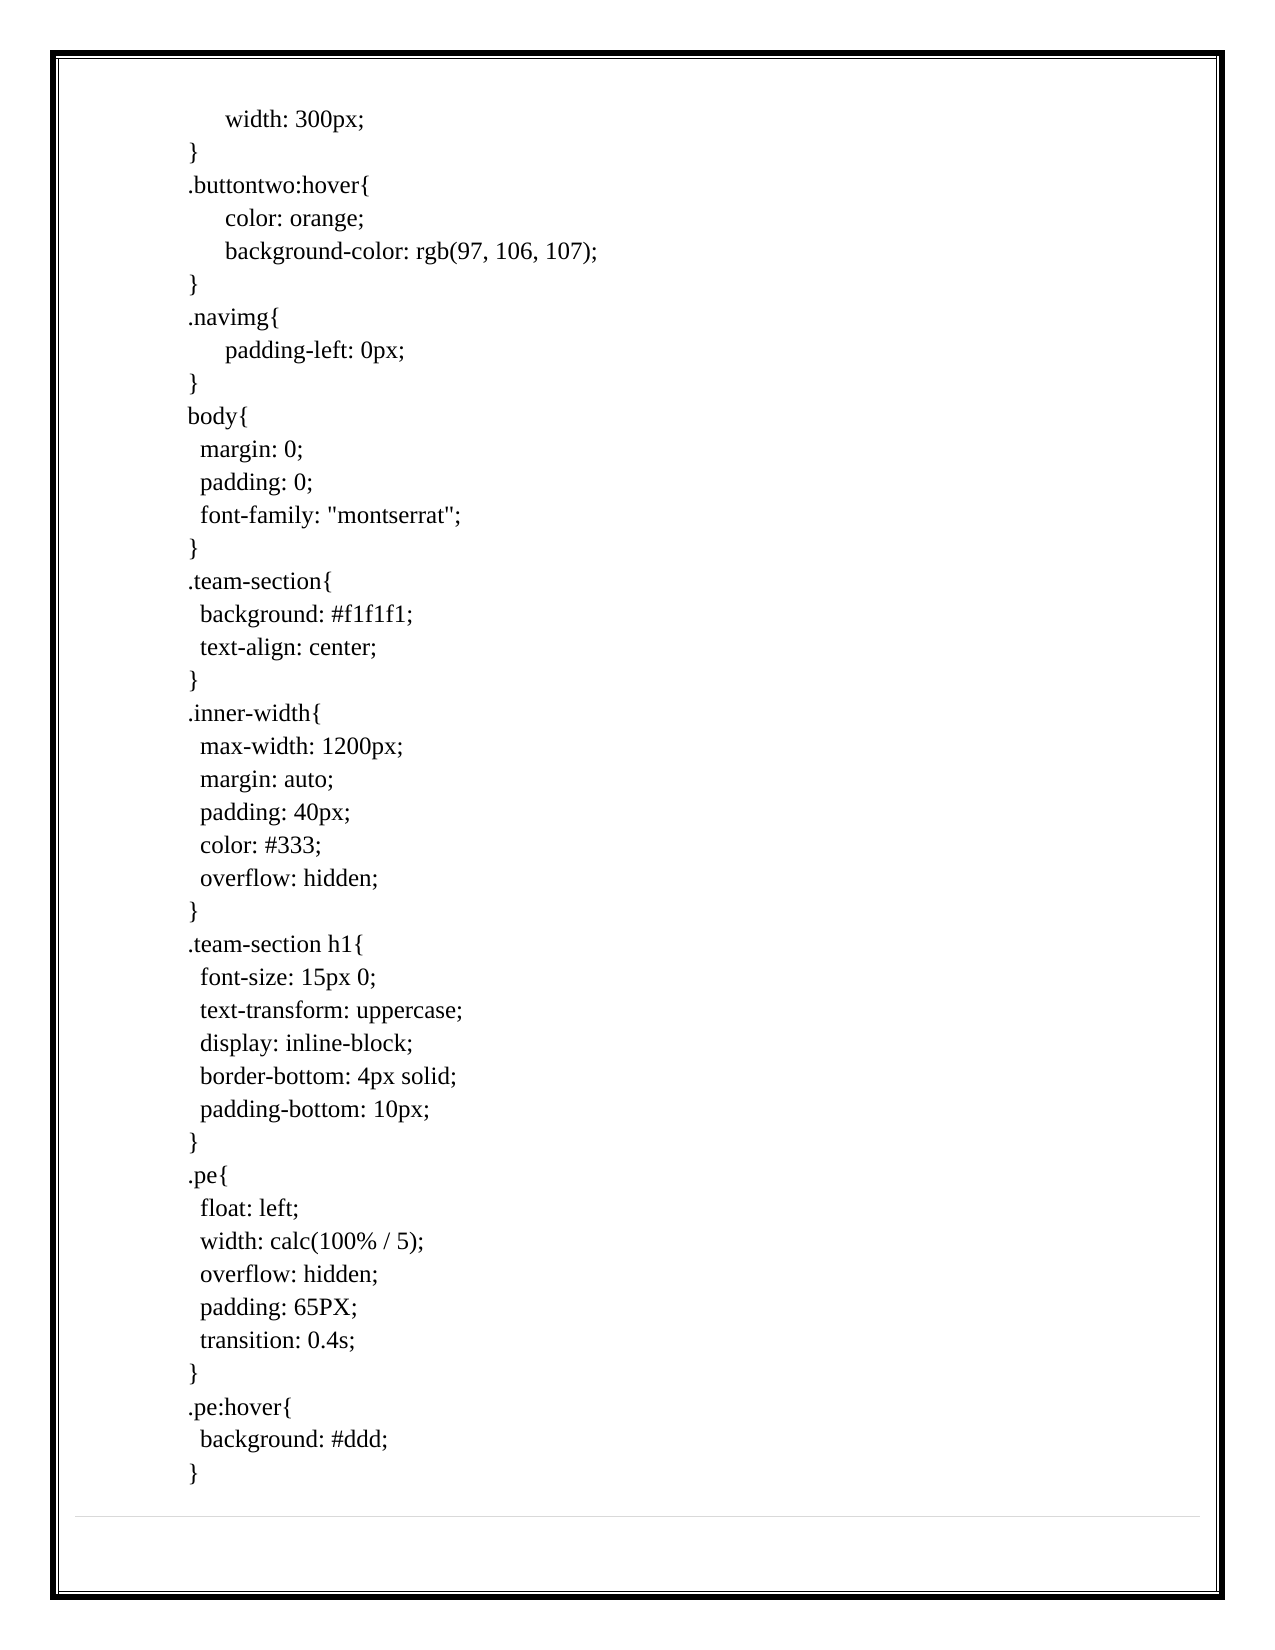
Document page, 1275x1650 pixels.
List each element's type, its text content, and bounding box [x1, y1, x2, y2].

list } [187, 269, 1200, 298]
list padding: 65PX; [187, 1292, 1200, 1321]
list .team-section{ [187, 566, 1200, 595]
list padding-left: 0px; [187, 335, 1200, 364]
list .inner-width{ [187, 698, 1200, 727]
list .pe:hover{ [187, 1392, 1200, 1420]
list width: calc(100% / 5); [187, 1226, 1200, 1255]
list text-transform: uppercase; [187, 995, 1200, 1024]
list } [187, 137, 1200, 166]
list body{ [187, 401, 1200, 430]
list font-size: 15px 0; [187, 962, 1200, 991]
list display: inline-block; [187, 1028, 1200, 1057]
list background-color: rgb(97, 106, 107); [187, 236, 1200, 264]
list } [187, 1127, 1200, 1156]
list padding-bottom: 10px; [187, 1094, 1200, 1123]
list } [187, 533, 1200, 562]
list margin: auto; [187, 764, 1200, 793]
list width: 300px; [187, 104, 1200, 132]
list float: left; [187, 1193, 1200, 1222]
list padding: 40px; [187, 797, 1200, 826]
list } [187, 1458, 1200, 1486]
list color: orange; [187, 203, 1200, 232]
list color: #333; [187, 830, 1200, 859]
list background: #f1f1f1; [187, 599, 1200, 628]
list } [187, 896, 1200, 925]
list .buttontwo:hover{ [187, 170, 1200, 198]
list margin: 0; [187, 434, 1200, 463]
list .team-section h1{ [187, 929, 1200, 958]
list .pe{ [187, 1160, 1200, 1189]
list border-bottom: 4px solid; [187, 1061, 1200, 1090]
list } [187, 1358, 1200, 1387]
list transition: 0.4s; [187, 1326, 1200, 1354]
list max-width: 1200px; [187, 731, 1200, 760]
list overflow: hidden; [187, 1259, 1200, 1288]
list padding: 0; [187, 467, 1200, 496]
list overflow: hidden; [187, 863, 1200, 892]
list background: #ddd; [187, 1424, 1200, 1453]
list } [187, 368, 1200, 397]
list text-align: center; [187, 632, 1200, 661]
list } [187, 665, 1200, 694]
list font-family: "montserrat"; [187, 500, 1200, 529]
list .navimg{ [187, 302, 1200, 331]
